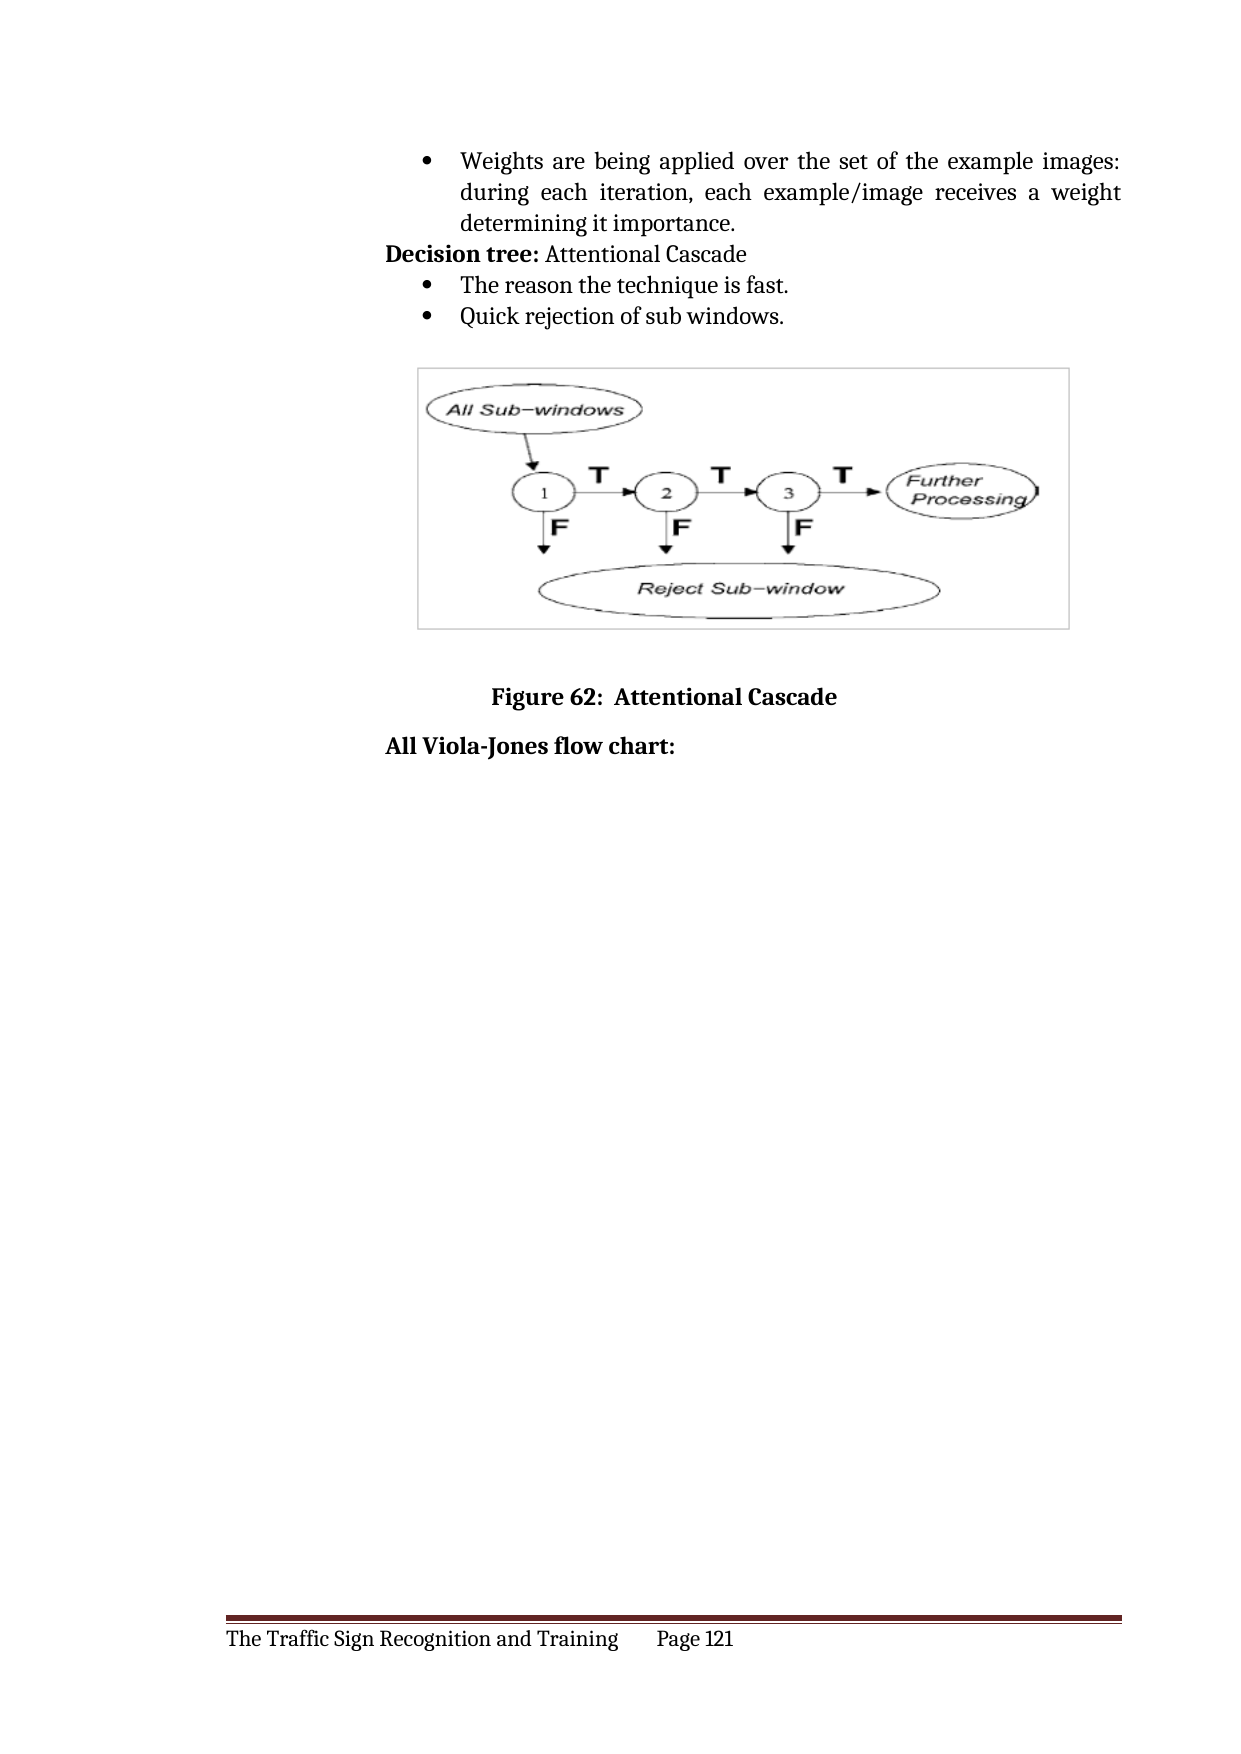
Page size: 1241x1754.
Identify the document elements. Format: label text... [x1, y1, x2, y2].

list Weights are being applied over the set of the example images: during each iteration, each example/image receives a weight determining it importance. [423, 147, 1122, 238]
list Quick rejection of sub windows. [423, 302, 1122, 331]
text Figure 62: Attentional Cascade [207, 682, 1122, 711]
list All Viola-Jones flow chart: [385, 732, 1122, 761]
list Decision tree: Attentional Cascade [385, 240, 1122, 269]
picture [384, 350, 1125, 658]
list The reason the technique is fast. [423, 271, 1122, 300]
